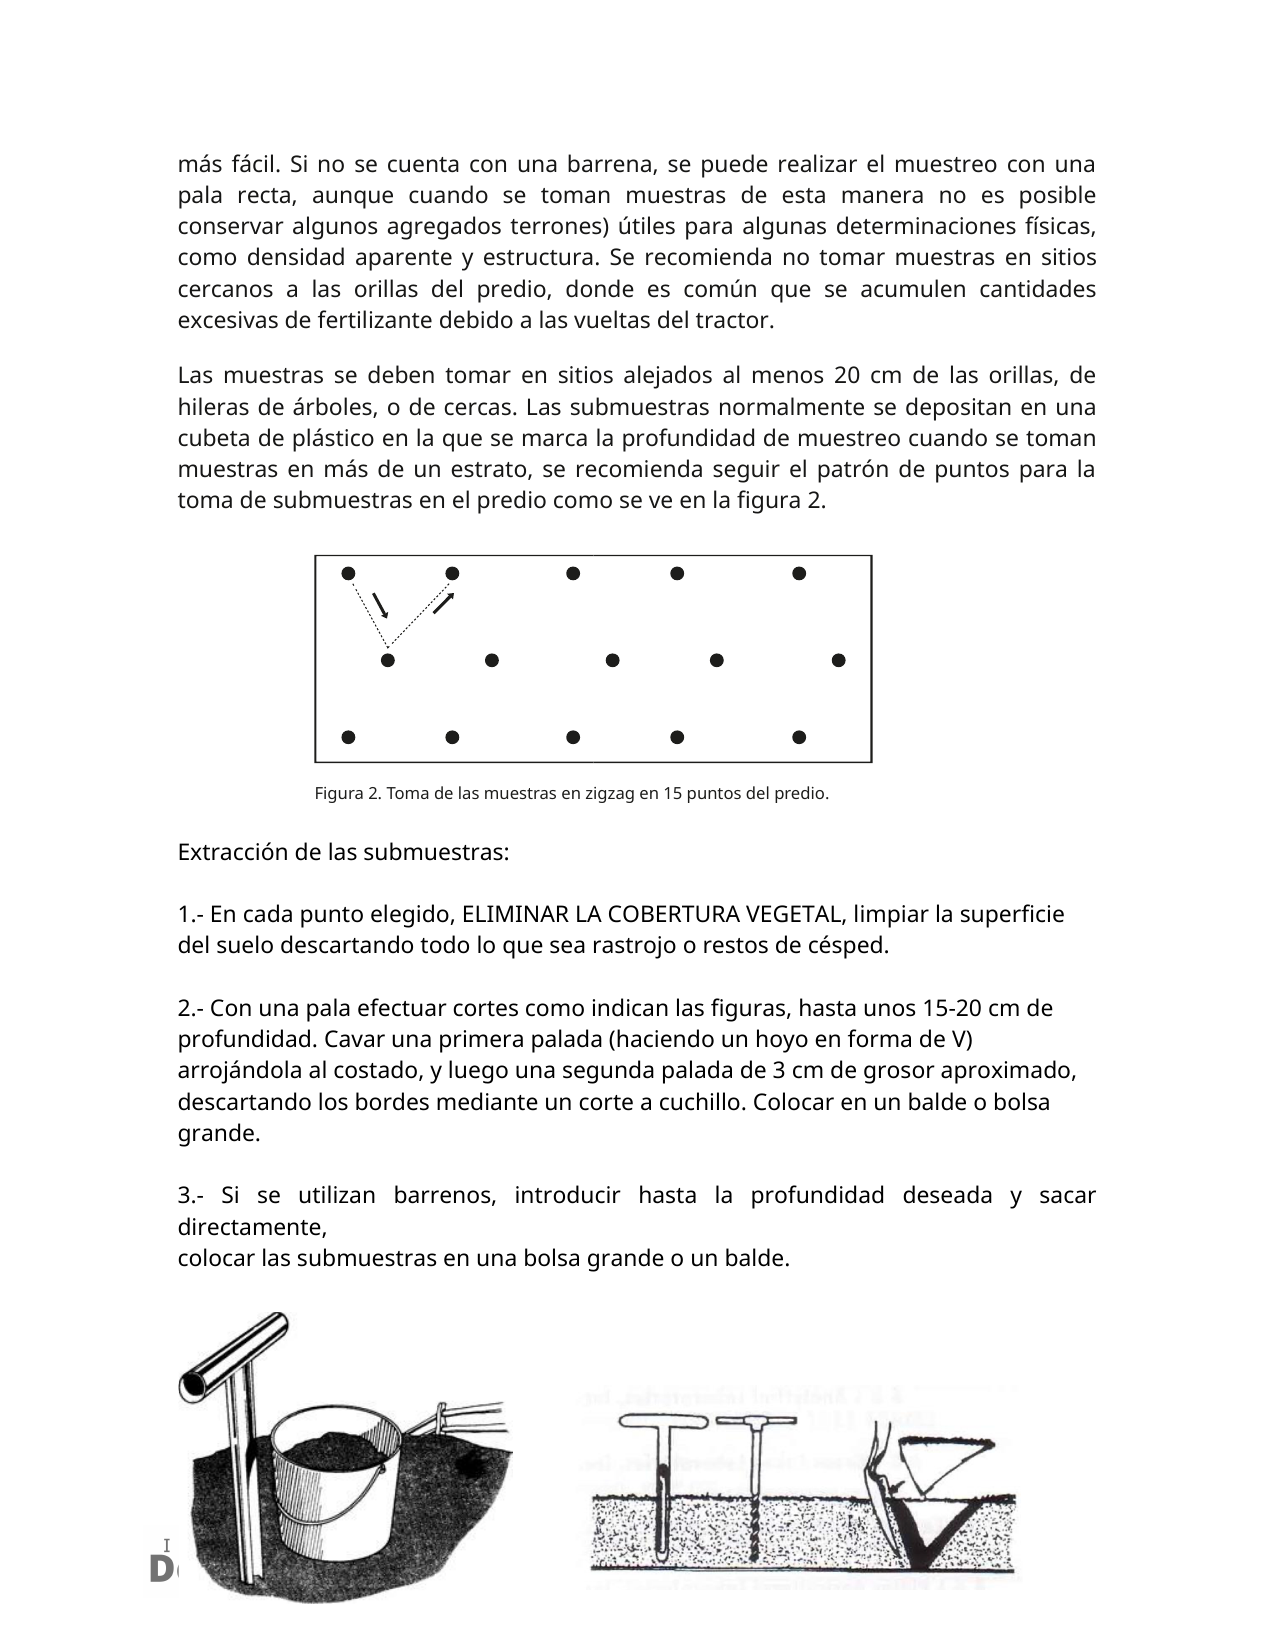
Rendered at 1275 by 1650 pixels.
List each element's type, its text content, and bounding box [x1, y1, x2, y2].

text descartando los bordes mediante un corte a cuchillo. Colocar en un balde o bolsa [177, 1086, 1098, 1117]
text arrojándola al costado, y luego una segunda palada de 3 cm de grosor aproximado, [177, 1054, 1098, 1086]
text 3.- Si se utilizan barrenos, introducir hasta la profundidad deseada y sacar directamente, [177, 1179, 1098, 1242]
text grande. [177, 1117, 1098, 1148]
picture [142, 1312, 513, 1604]
text del suelo descartando todo lo que sea rastrojo o restos de césped. [177, 929, 1098, 961]
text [177, 148, 1098, 335]
text profundidad. Cavar una primera palada (haciendo un hoyo en forma de V) [177, 1023, 1098, 1054]
text Las muestras se deben tomar en sitios alejados al menos 20 cm de las orillas, de hileras de árboles, o de cercas. Las submuestras normalmente se depositan en una cubeta de plástico en la que se marca la profundidad de muestreo cuando se toman muestras en más de un estrato, se recomienda seguir el patrón de puntos para la toma de submuestras en el predio como se ve en la figura 2. [177, 359, 1098, 516]
text 2.- Con una pala efectuar cortes como indican las figuras, hasta unos 15-20 cm de [177, 992, 1098, 1023]
text Extracción de las submuestras: [177, 580, 1098, 867]
picture [574, 1384, 1023, 1590]
text colocar las submuestras en una bolsa grande o un balde. [177, 1242, 1098, 1273]
text 1.- En cada punto elegido, ELIMINAR LA COBERTURA VEGETAL, limpiar la superficie [177, 898, 1098, 929]
